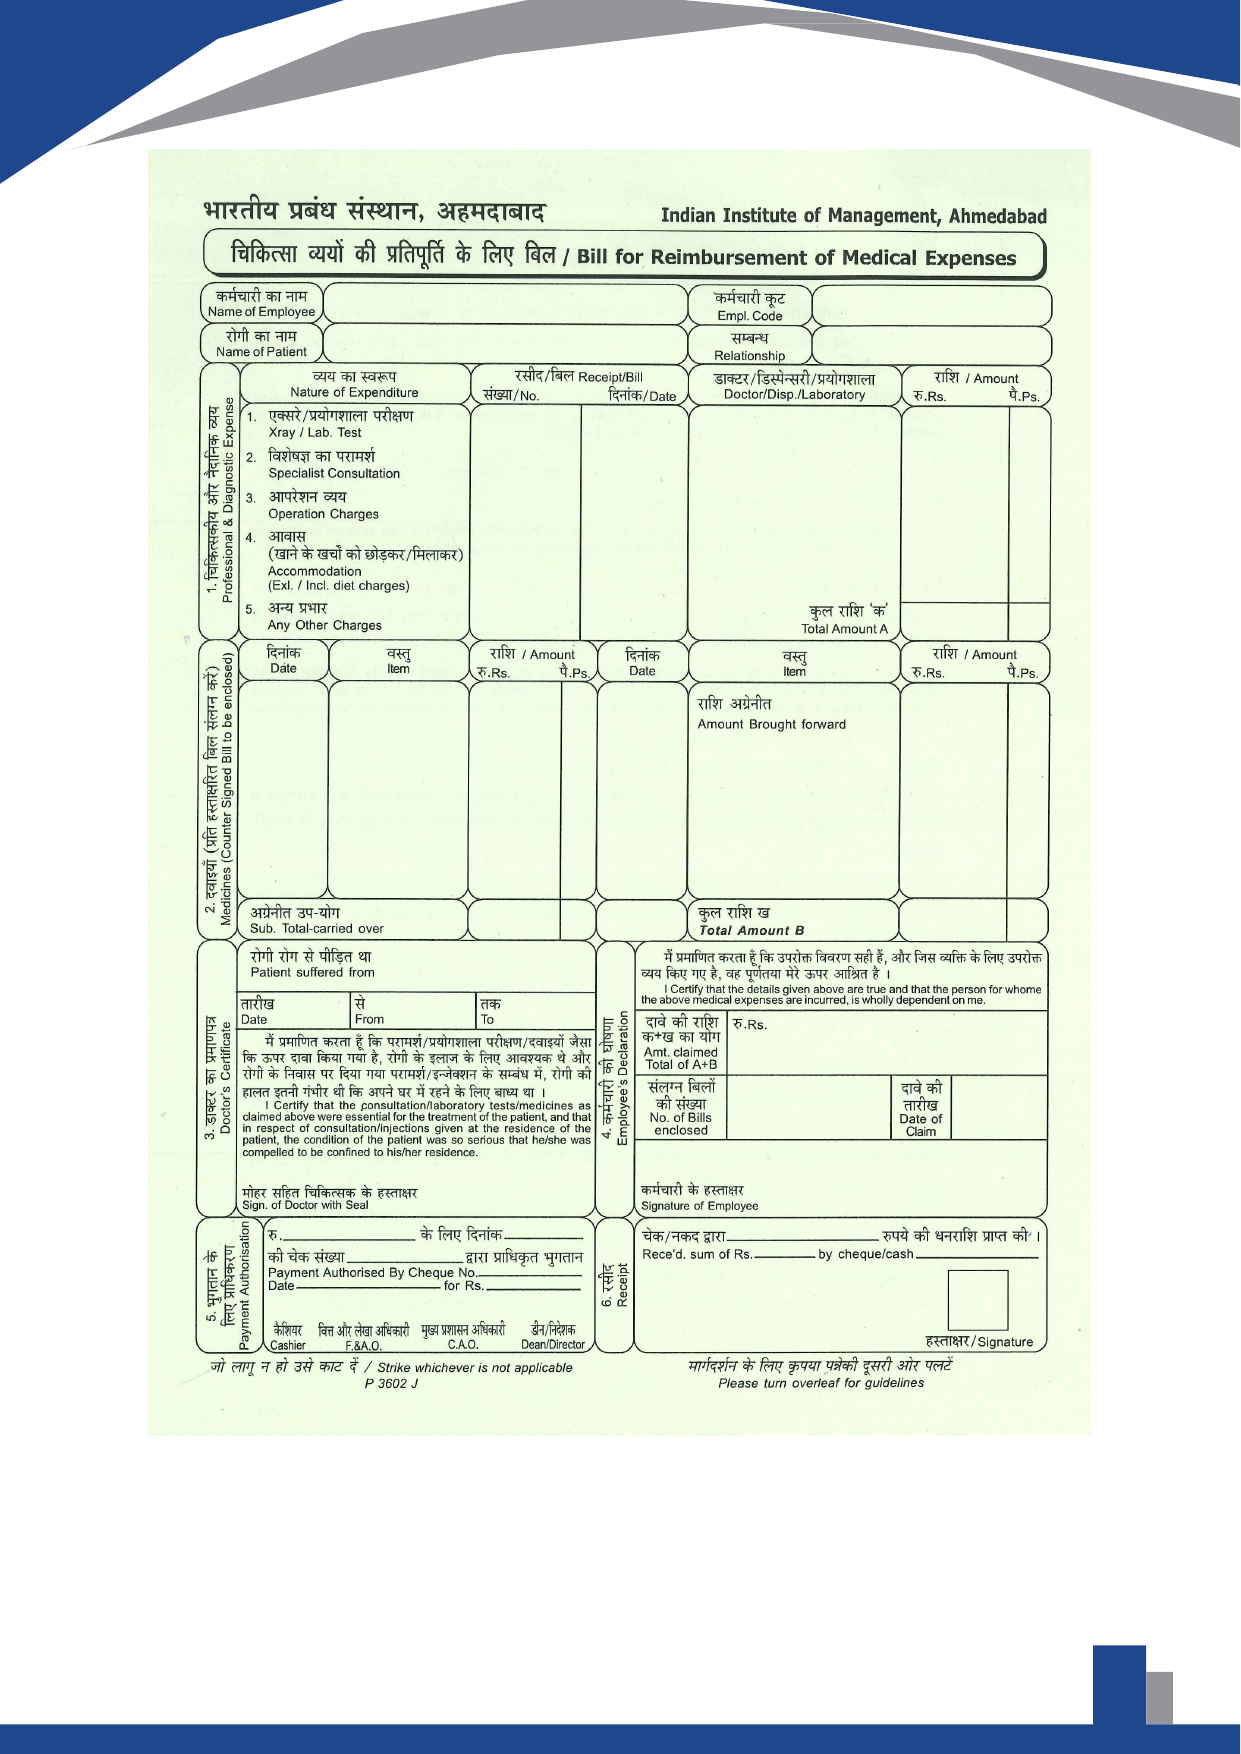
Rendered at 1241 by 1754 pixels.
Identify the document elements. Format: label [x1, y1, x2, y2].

picture [148, 149, 1091, 1436]
